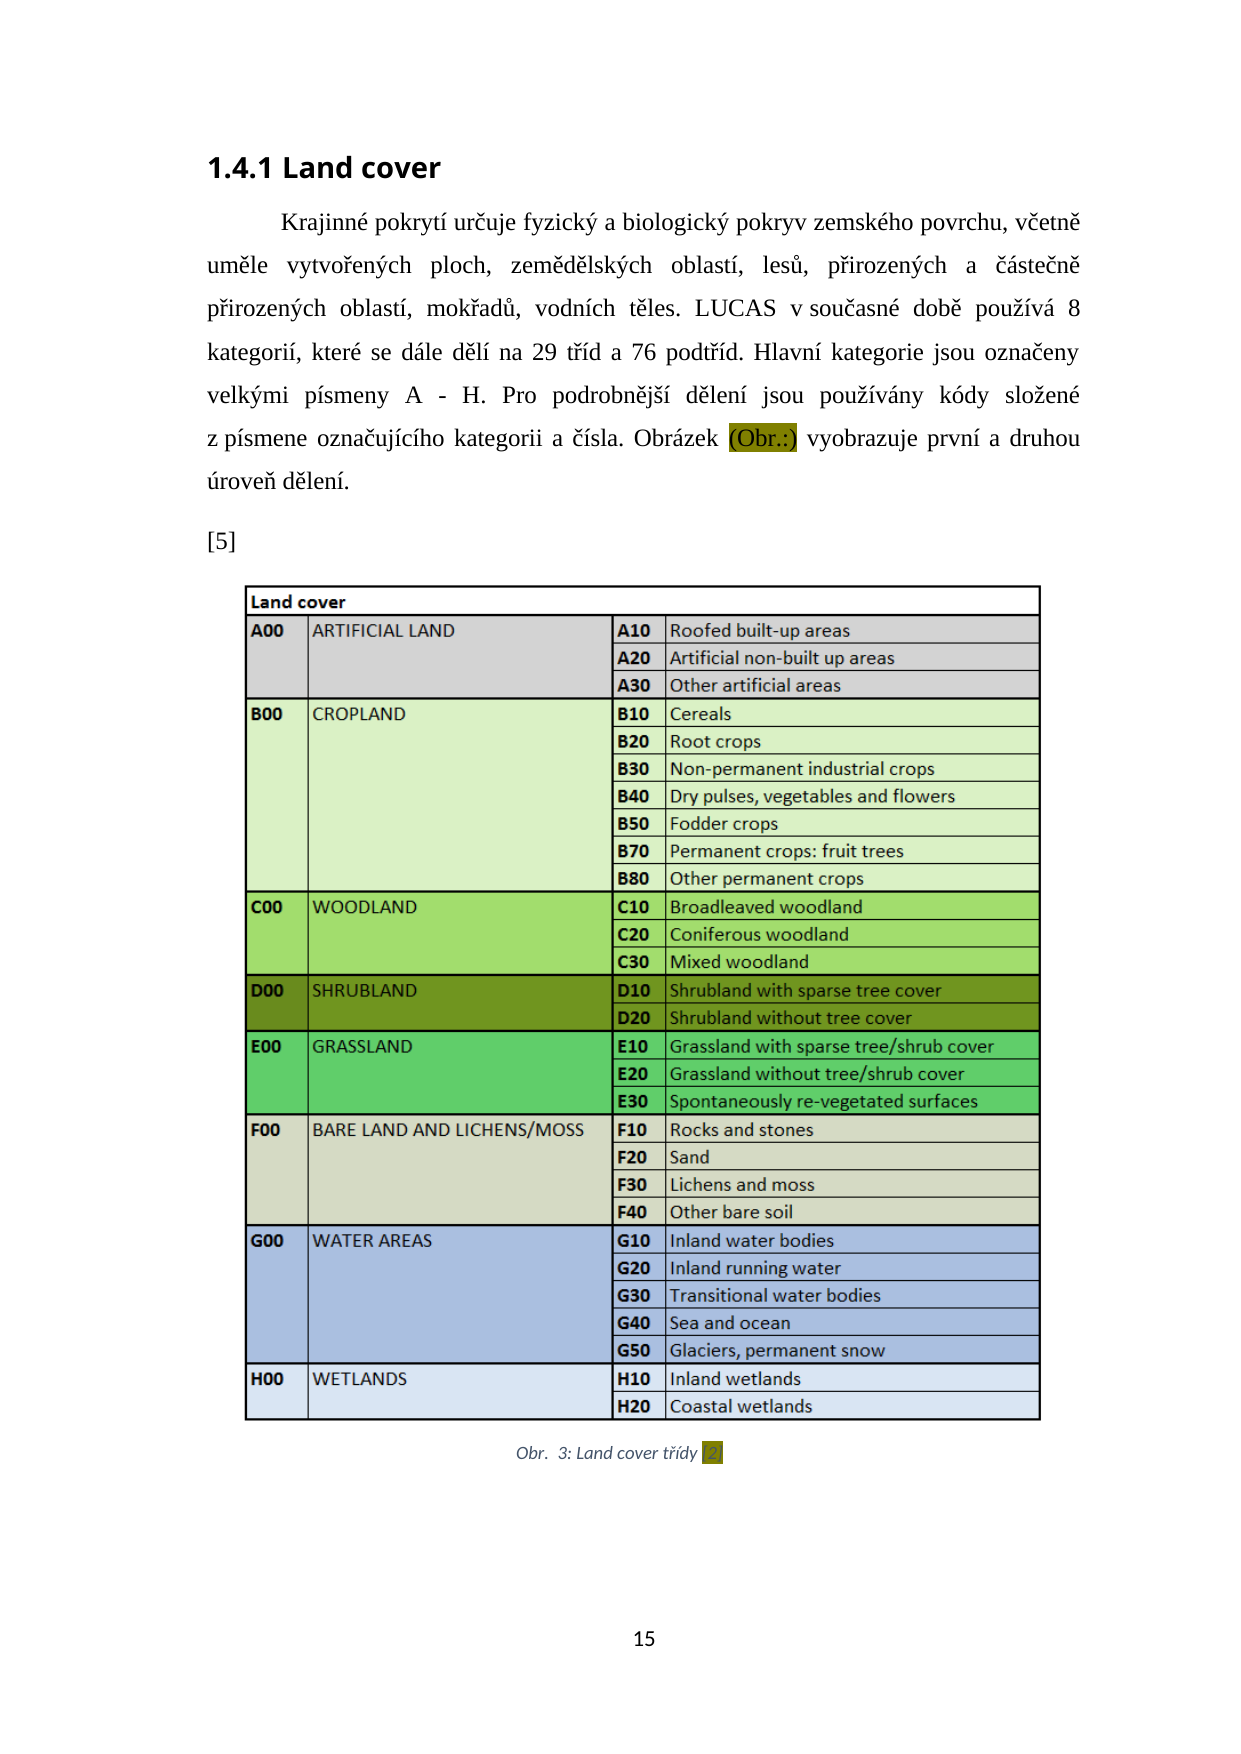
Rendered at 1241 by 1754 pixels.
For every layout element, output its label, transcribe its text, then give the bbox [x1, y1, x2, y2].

text Krajinné pokrytí určuje fyzický a biologický pokryv zemského povrchu, včetně uměle vytvořených ploch, zemědělských oblastí, lesů, přirozených a částečně přirozených oblastí, mokřadů, vodních těles. LUCAS v současné době používá 8 kategorií, které se dále dělí na 29 tříd a 76 podtříd. Hlavní kategorie jsou označeny velkými písmeny A - H. Pro podrobnější dělení jsou používány kódy složené z písmene označujícího kategorii a čísla. Obrázek (Obr.:) vyobrazuje první a druhou úroveň dělení. [207, 207, 1081, 495]
picture [243, 583, 1045, 1422]
text [5] [207, 526, 1081, 554]
subtitle Land cover [207, 148, 1081, 187]
